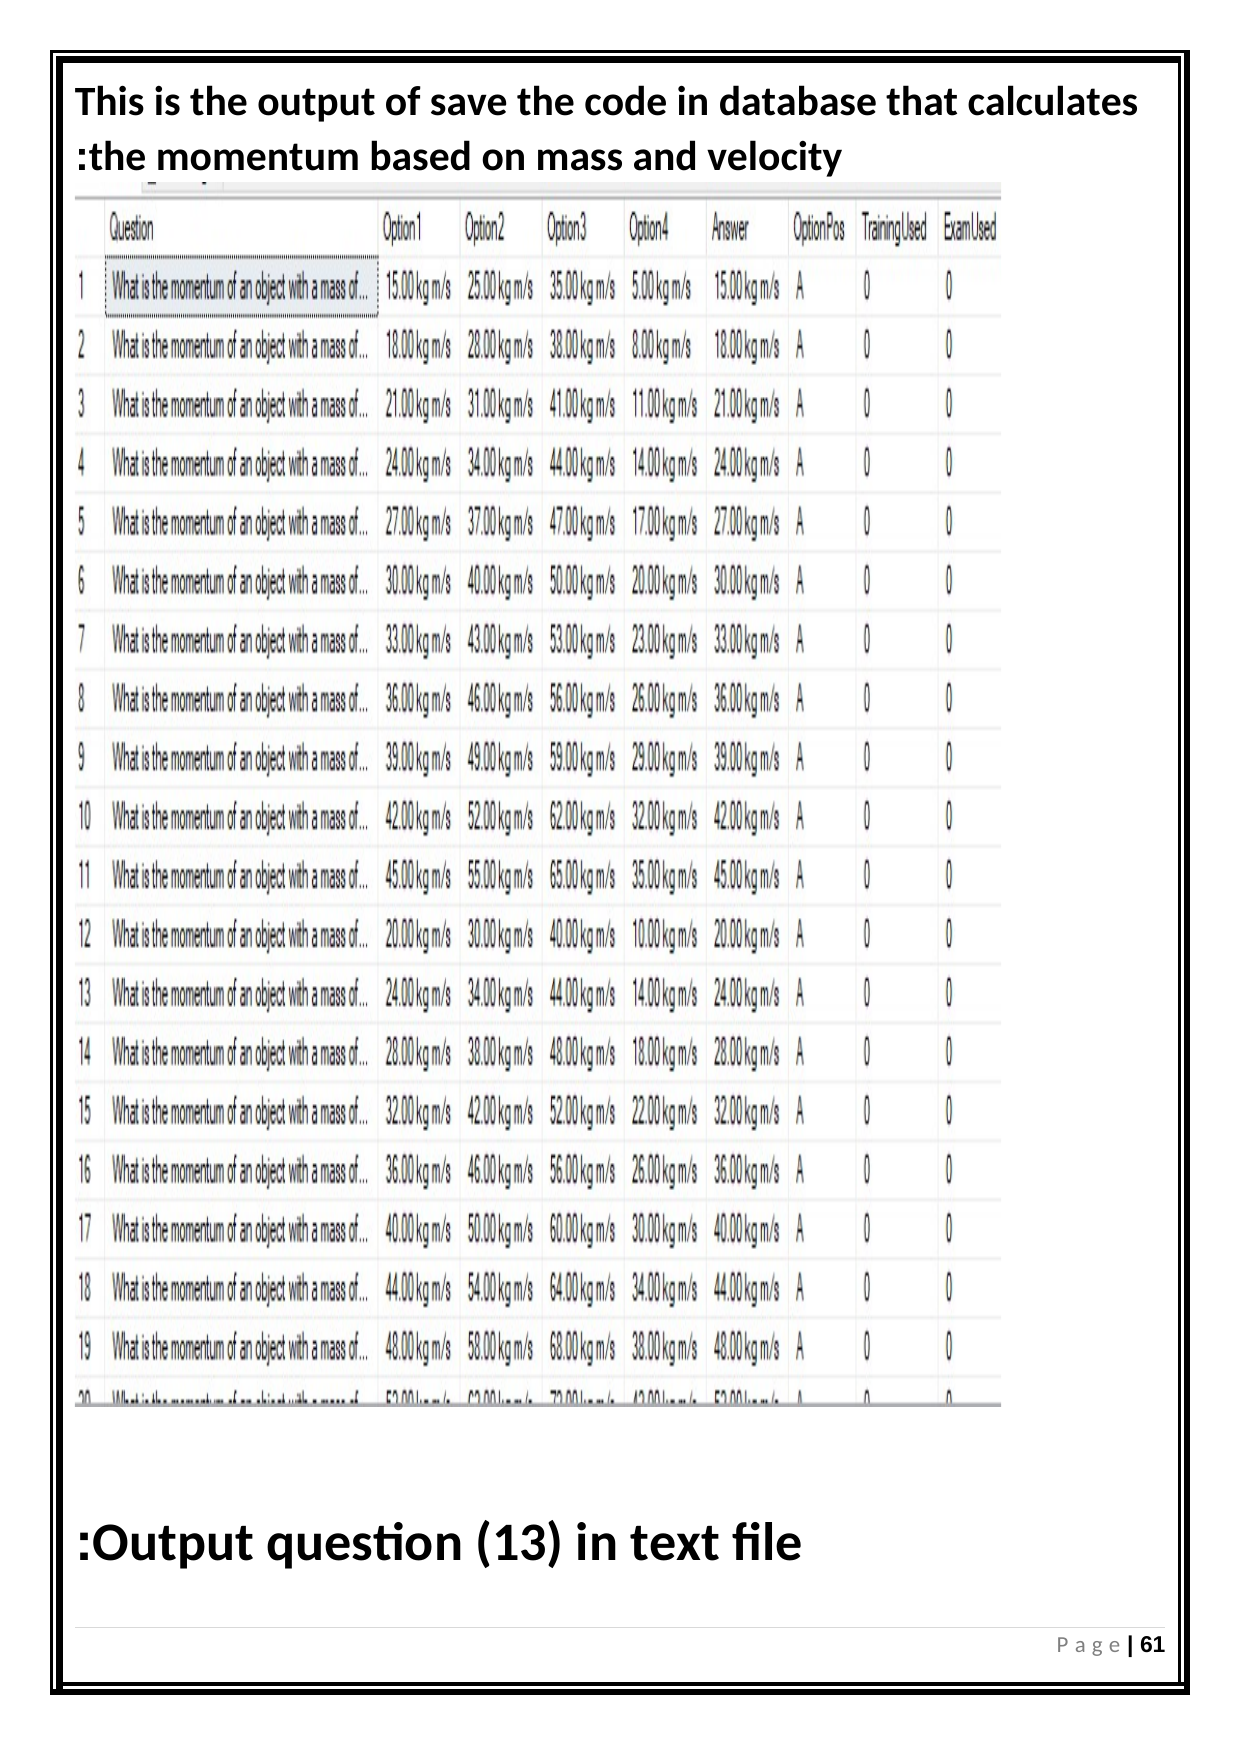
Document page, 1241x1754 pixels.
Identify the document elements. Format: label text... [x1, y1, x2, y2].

text Output question (13) in text file: [75, 1508, 1165, 1574]
picture [74, 182, 1002, 1407]
